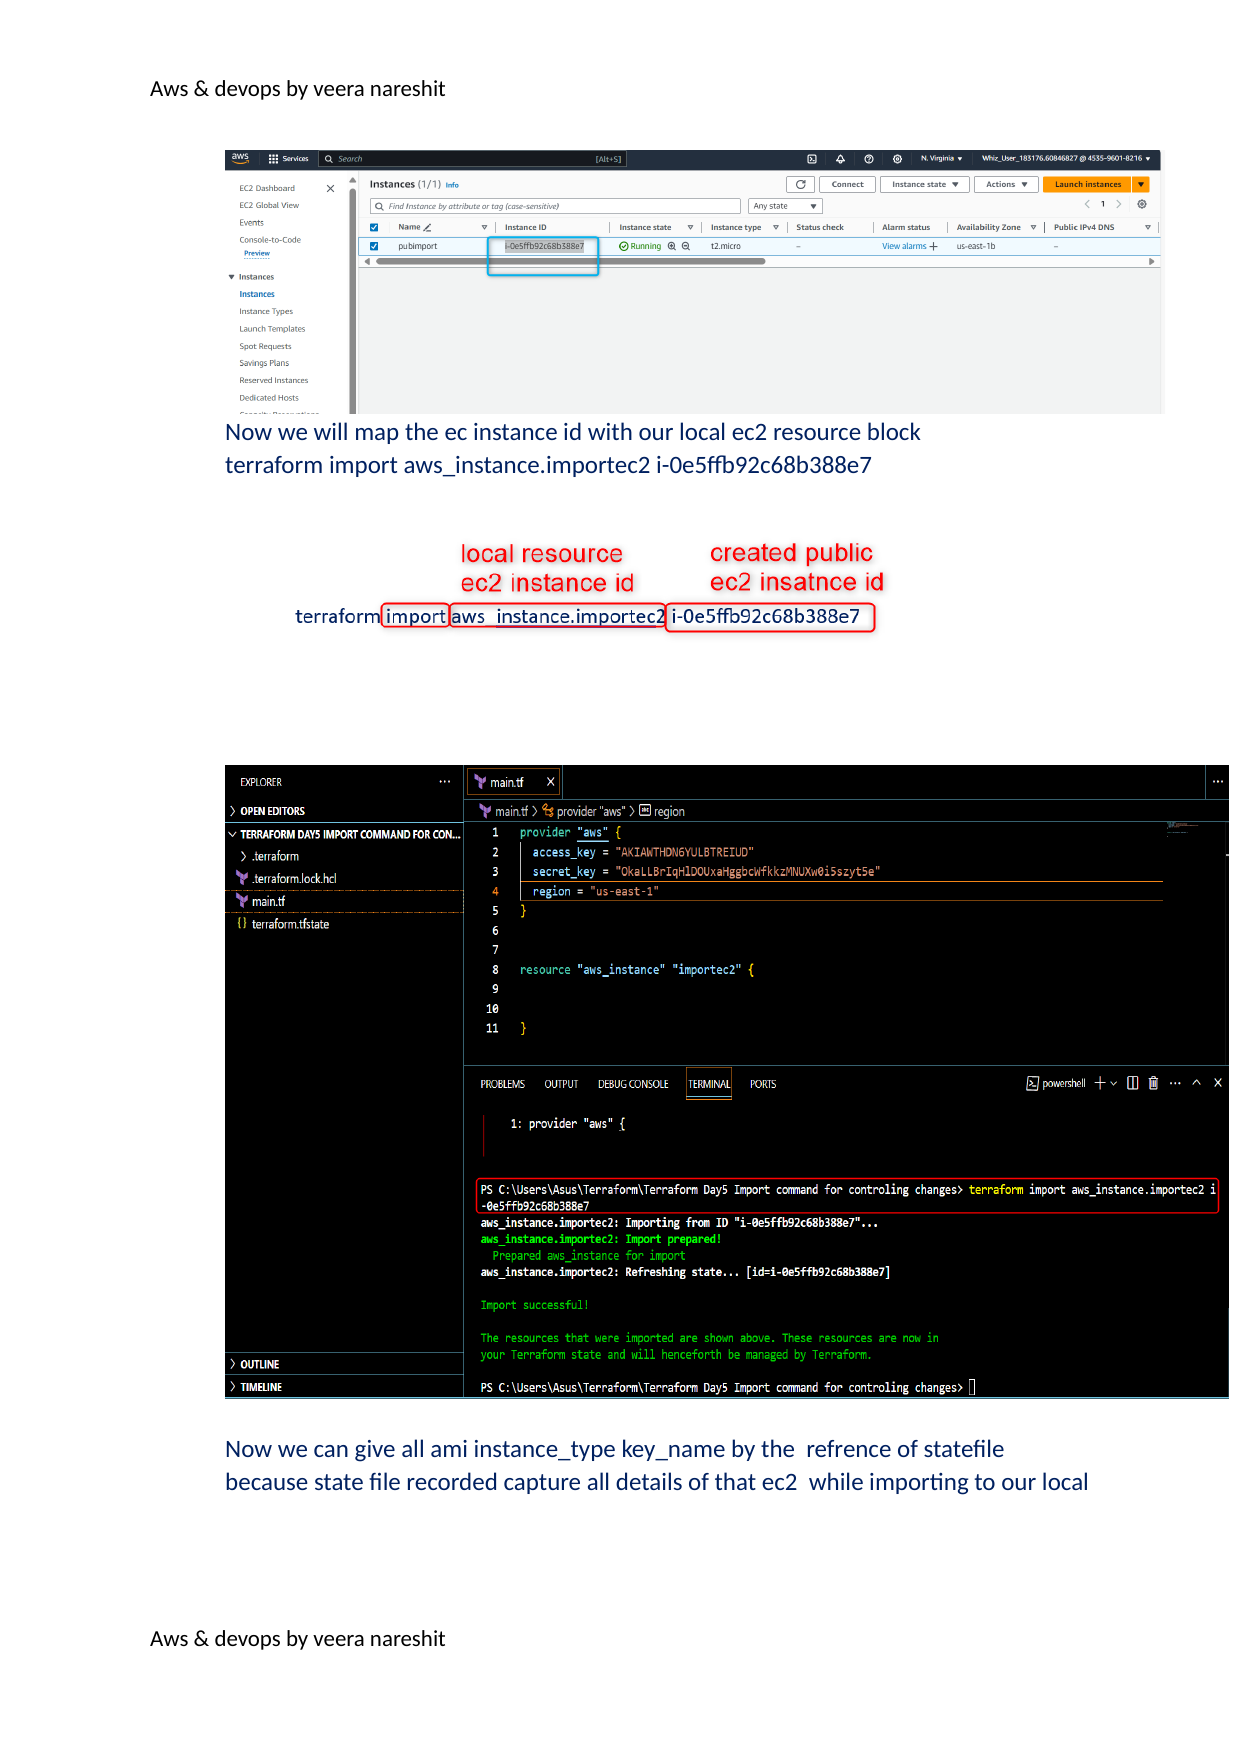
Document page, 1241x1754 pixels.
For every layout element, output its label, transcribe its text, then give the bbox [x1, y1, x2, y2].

picture [225, 514, 1166, 697]
picture [225, 765, 1229, 1399]
list Now we can give all ami instance_type key_name by the refrence of statefile because state file recorded capture all details of that ec2 while importing to our local [225, 1433, 1090, 1497]
list terraform import aws_instance.importec2 i-0e5ffb92c68b388e7 [225, 449, 1090, 479]
picture [225, 150, 1166, 414]
list Now we will map the ec instance id with our local ec2 resource block [225, 416, 1090, 446]
